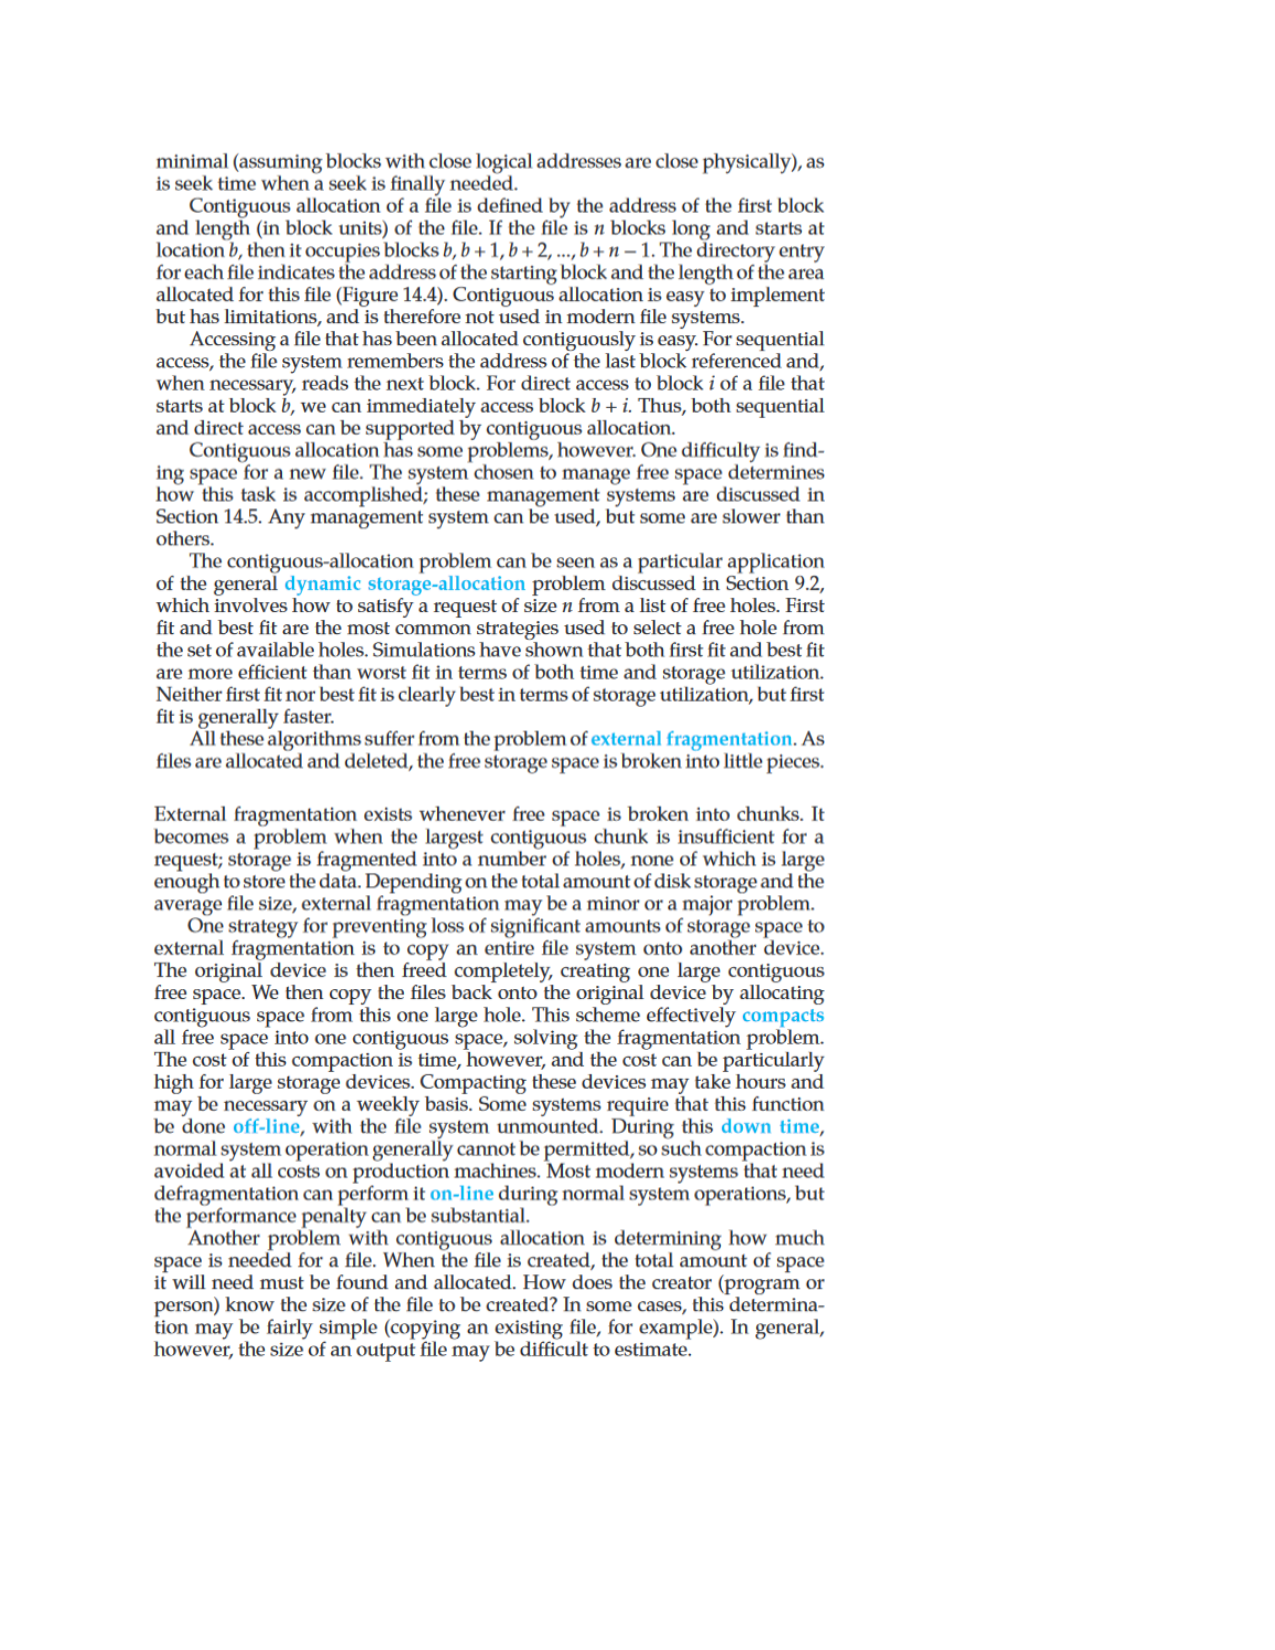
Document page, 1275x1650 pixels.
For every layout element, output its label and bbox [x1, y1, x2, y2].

picture [150, 150, 836, 782]
picture [150, 800, 828, 1363]
